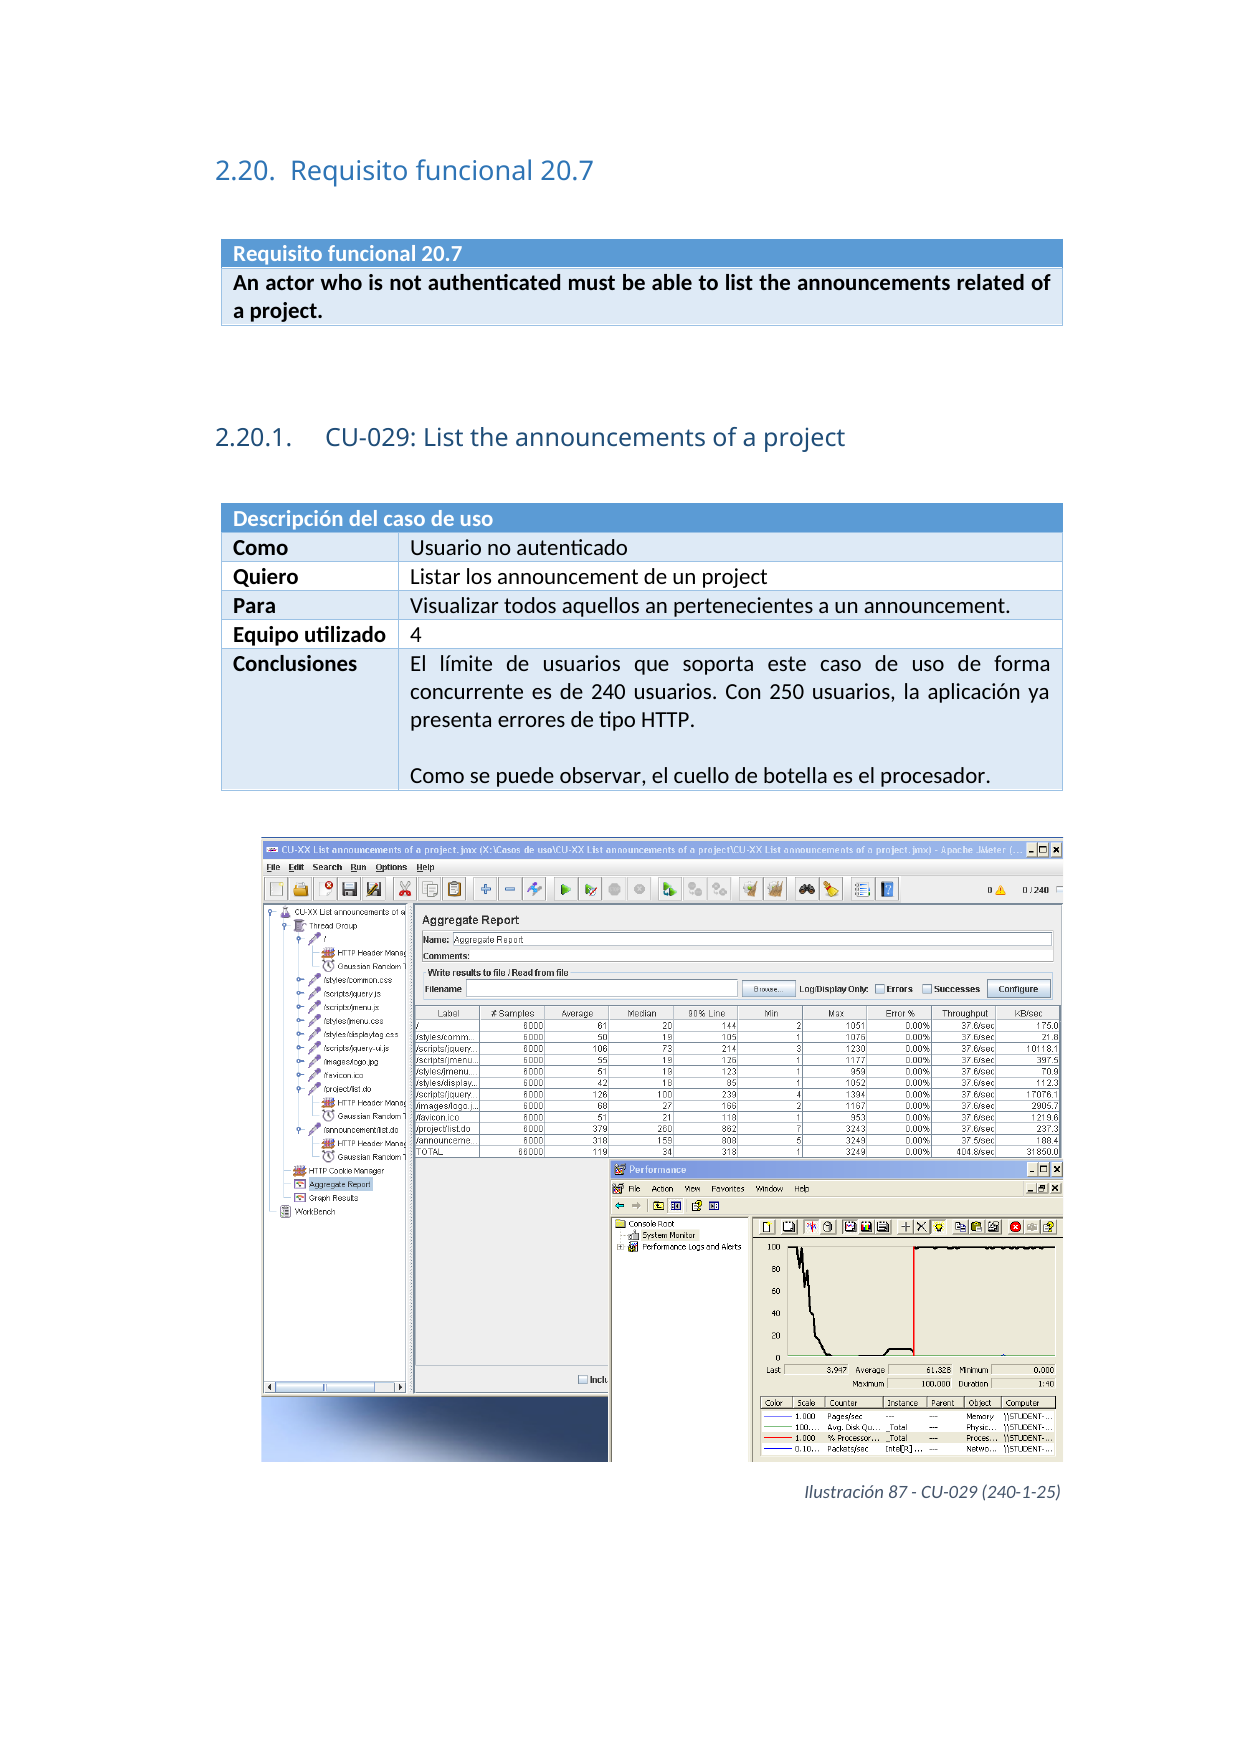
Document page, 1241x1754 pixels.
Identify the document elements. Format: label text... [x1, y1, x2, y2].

subtitle CU-029: List the announcements of a project [215, 419, 1063, 453]
table_header Descripción del caso de uso [222, 504, 1062, 532]
table_cell El límite de usuarios que soporta este caso de uso de forma concurrente es de 240 usuarios. Con 250 usuarios, la aplicación ya presenta errores de tipo HTTP. Como se puede observar, el cuello de botella es el procesador. [399, 649, 1062, 789]
table_cell An actor who is not authenticated must be able to list the announcements related of a project. [222, 269, 1062, 324]
subtitle Requisito funcional 20.7 [215, 152, 1063, 189]
table_cell 4 [399, 620, 1062, 648]
table_cell Equipo utilizado [222, 620, 398, 648]
table_cell Listar los announcement de un project [399, 562, 1062, 590]
table_header Requisito funcional 20.7 [222, 240, 1062, 267]
table_cell Visualizar todos aquellos an pertenecientes a un announcement. [399, 591, 1062, 619]
table_cell Usuario no autenticado [399, 533, 1062, 561]
text Ilustración 87 - CU-029 (240-1-25) [177, 1481, 1063, 1503]
table_cell Conclusiones [222, 649, 398, 789]
table_cell Para [222, 591, 398, 619]
table_cell Como [222, 533, 398, 561]
table_cell Quiero [222, 562, 398, 590]
picture [261, 837, 1064, 1462]
